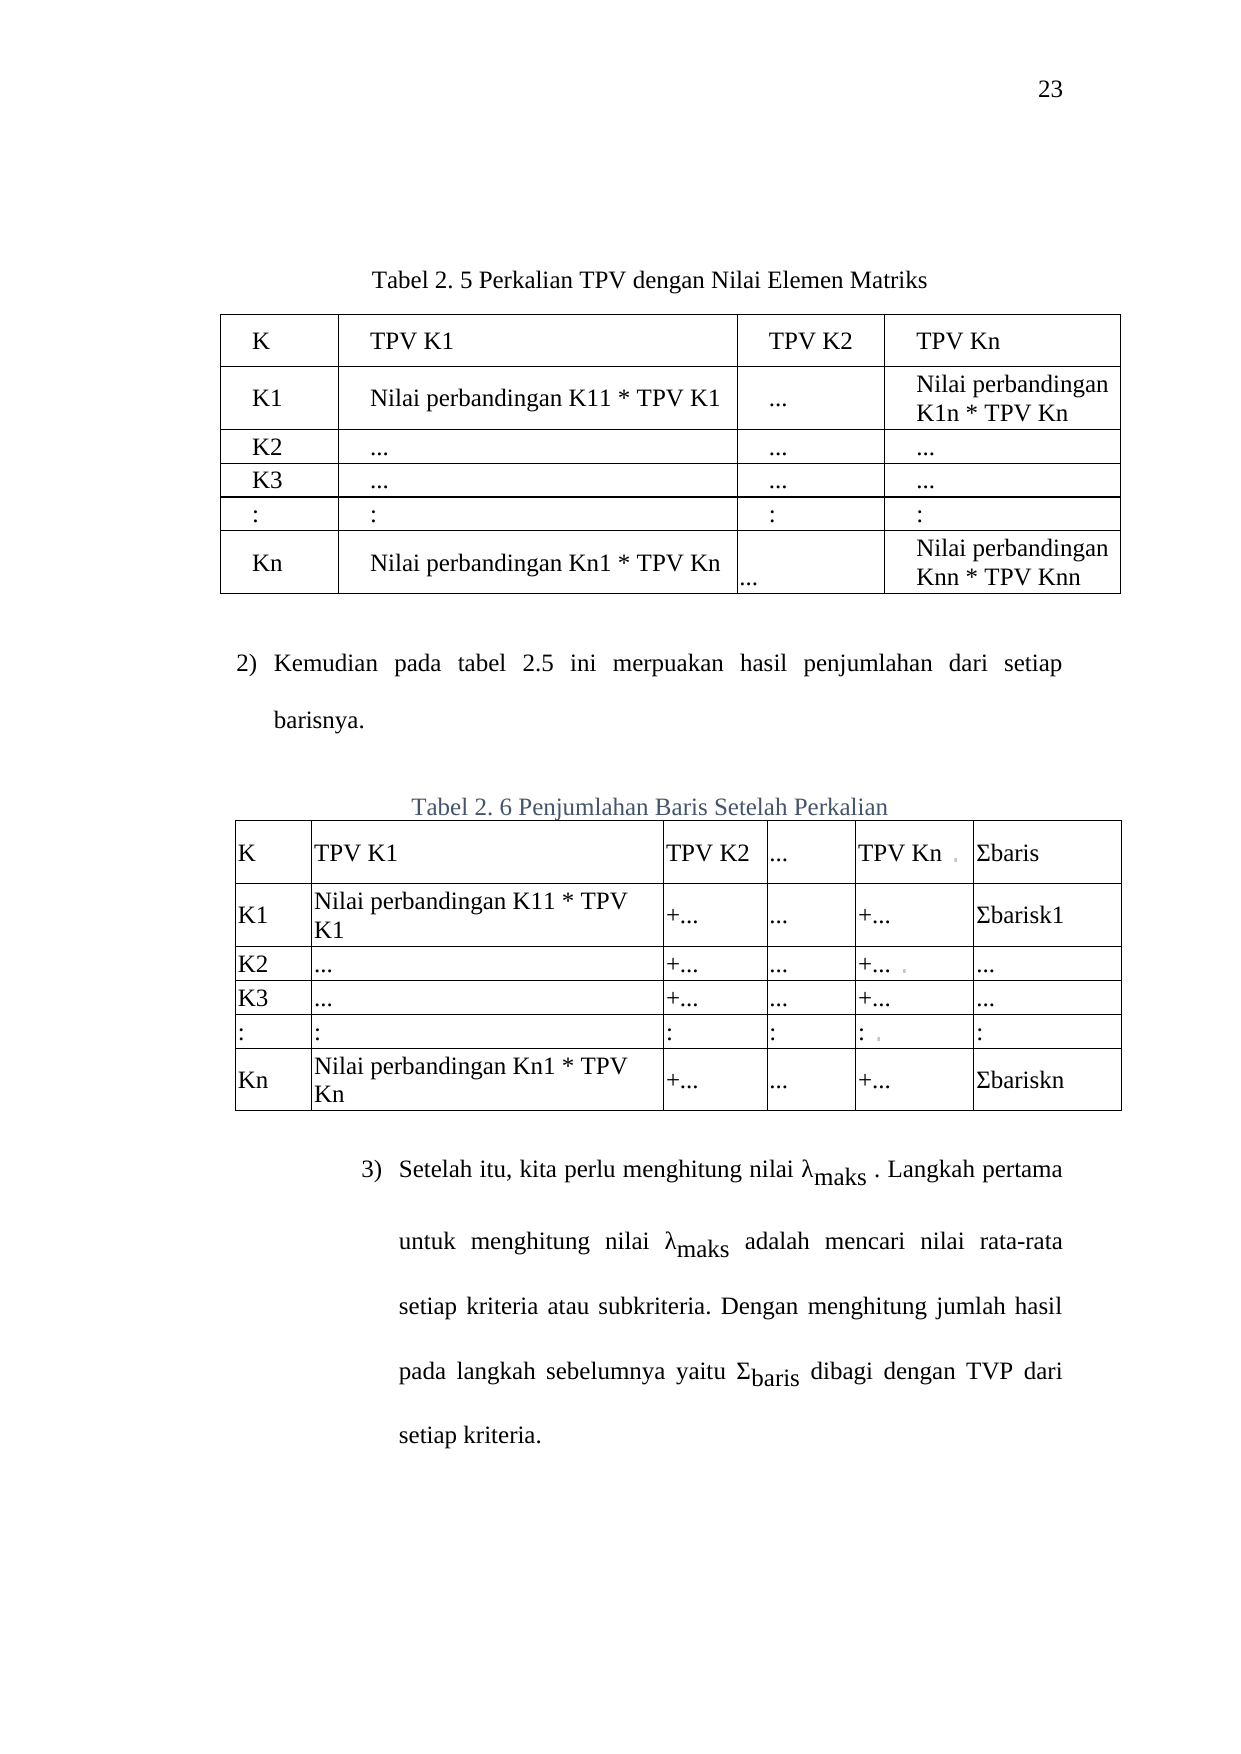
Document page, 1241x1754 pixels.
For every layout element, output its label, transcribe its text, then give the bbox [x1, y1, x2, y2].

table_cell ... [974, 947, 1121, 980]
table_header TPV K1 [339, 315, 737, 366]
table_header ... [768, 821, 855, 883]
table_cell ... [885, 430, 1120, 462]
table_cell K2 [221, 430, 338, 462]
table_header K [236, 821, 311, 883]
table_cell ... [738, 430, 884, 462]
table_cell ... [768, 981, 855, 1014]
table_cell : [339, 498, 737, 530]
table_cell Σbariskn [974, 1049, 1121, 1110]
table_cell : [974, 1015, 1121, 1048]
table_cell ... [974, 981, 1121, 1014]
table_cell : [738, 498, 884, 530]
table_cell +... [664, 884, 767, 946]
table_cell +... [856, 884, 973, 946]
table_cell K2 [236, 947, 311, 980]
table_cell +... [664, 1049, 767, 1110]
table_cell ... [312, 947, 663, 980]
table_cell K3 [236, 981, 311, 1014]
table_cell Kn [236, 1049, 311, 1110]
table_cell : [885, 498, 1120, 530]
table_cell ... [738, 531, 884, 593]
table_cell Nilai perbandingan Kn1 * TPV Kn [339, 531, 737, 593]
table_header K [221, 315, 338, 366]
table_cell +... [664, 981, 767, 1014]
table_cell ... [339, 464, 737, 496]
table_cell : [221, 498, 338, 530]
table_cell ... [885, 464, 1120, 496]
table_cell K1 [236, 884, 311, 946]
table_header TPV K2 [738, 315, 884, 366]
text Tabel 2. 6 Penjumlahan Baris Setelah Perkalian [236, 792, 1063, 820]
table_header TPV K1 [312, 821, 663, 883]
table_cell ... [738, 367, 884, 428]
table_cell Kn [221, 531, 338, 593]
table_cell +... [856, 981, 973, 1014]
table_cell +... [856, 947, 973, 980]
table_cell : [856, 1015, 973, 1048]
table_cell K1 [221, 367, 338, 428]
table_cell ... [738, 464, 884, 496]
table_cell +... [664, 947, 767, 980]
table_cell : [312, 1015, 663, 1048]
table_cell ... [768, 1049, 855, 1110]
table_cell Σbarisk1 [974, 884, 1121, 946]
list Kemudian pada tabel 2.5 ini merpuakan hasil penjumlahan dari setiap barisnya. [236, 648, 1063, 734]
table_cell : [236, 1015, 311, 1048]
table_cell Nilai perbandingan K11 * TPV K1 [312, 884, 663, 946]
table_cell Nilai perbandingan K1n * TPV Kn [885, 367, 1120, 428]
table_header Σbaris [974, 821, 1121, 883]
table_cell ... [768, 947, 855, 980]
table_header TPV K2 [664, 821, 767, 883]
table_header TPV Kn [885, 315, 1120, 366]
table_cell Nilai perbandingan K11 * TPV K1 [339, 367, 737, 428]
table_cell +... [856, 1049, 973, 1110]
table_cell : [664, 1015, 767, 1048]
table_header TPV Kn [856, 821, 973, 883]
table_cell ... [768, 884, 855, 946]
table_cell Nilai perbandingan Kn1 * TPV Kn [312, 1049, 663, 1110]
table_cell ... [339, 430, 737, 462]
text Tabel 2. 5 Perkalian TPV dengan Nilai Elemen Matriks [236, 265, 1063, 294]
table_cell K3 [221, 464, 338, 496]
table_cell ... [312, 981, 663, 1014]
table_cell Nilai perbandingan Knn * TPV Knn [885, 531, 1120, 593]
table_cell : [768, 1015, 855, 1048]
list Setelah itu, kita perlu menghitung nilai λmaks . Langkah pertama untuk menghitung nilai λmaks adalah mencari nilai rata-rata setiap kriteria atau subkriteria. Dengan menghitung jumlah hasil pada langkah sebelumnya yaitu Σbaris dibagi dengan TVP dari setiap kriteria. [361, 1154, 1063, 1449]
